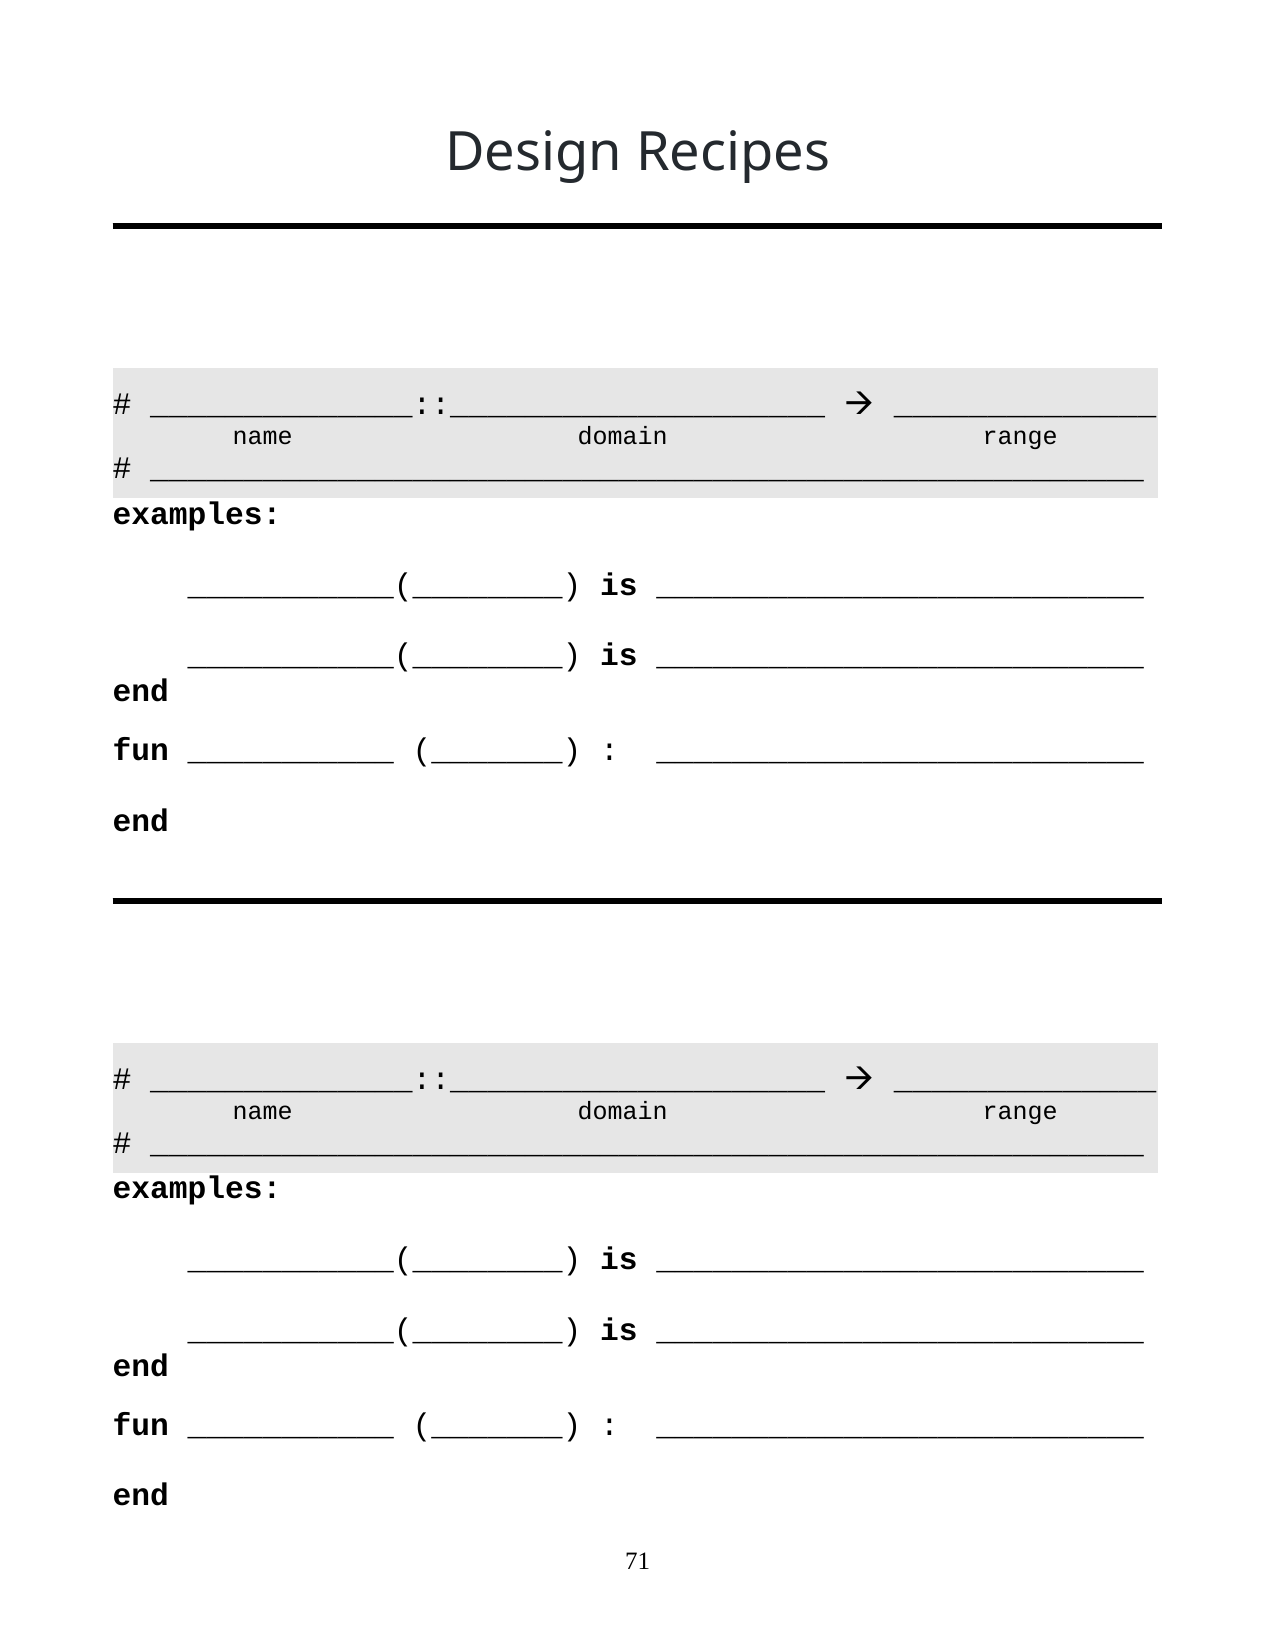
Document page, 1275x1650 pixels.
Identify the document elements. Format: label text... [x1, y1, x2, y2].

table_cell examples: ___________(________) is __________________________ ___________(________) is __________________________ end [113, 1173, 1156, 1385]
table_header # ______________::____________________ ______________ name domain range # _____________________________________________________ [113, 368, 1158, 498]
table_cell examples: ___________(________) is __________________________ ___________(________) is __________________________ end [113, 498, 1156, 711]
table_header # ______________::____________________ ______________ name domain range # _____________________________________________________ [113, 1043, 1158, 1173]
table_cell fun ___________ (_______) : __________________________ end [113, 1385, 1156, 1515]
subtitle Design Recipes [112, 112, 1162, 186]
table_cell fun ___________ (_______) : __________________________ end [113, 711, 1156, 840]
